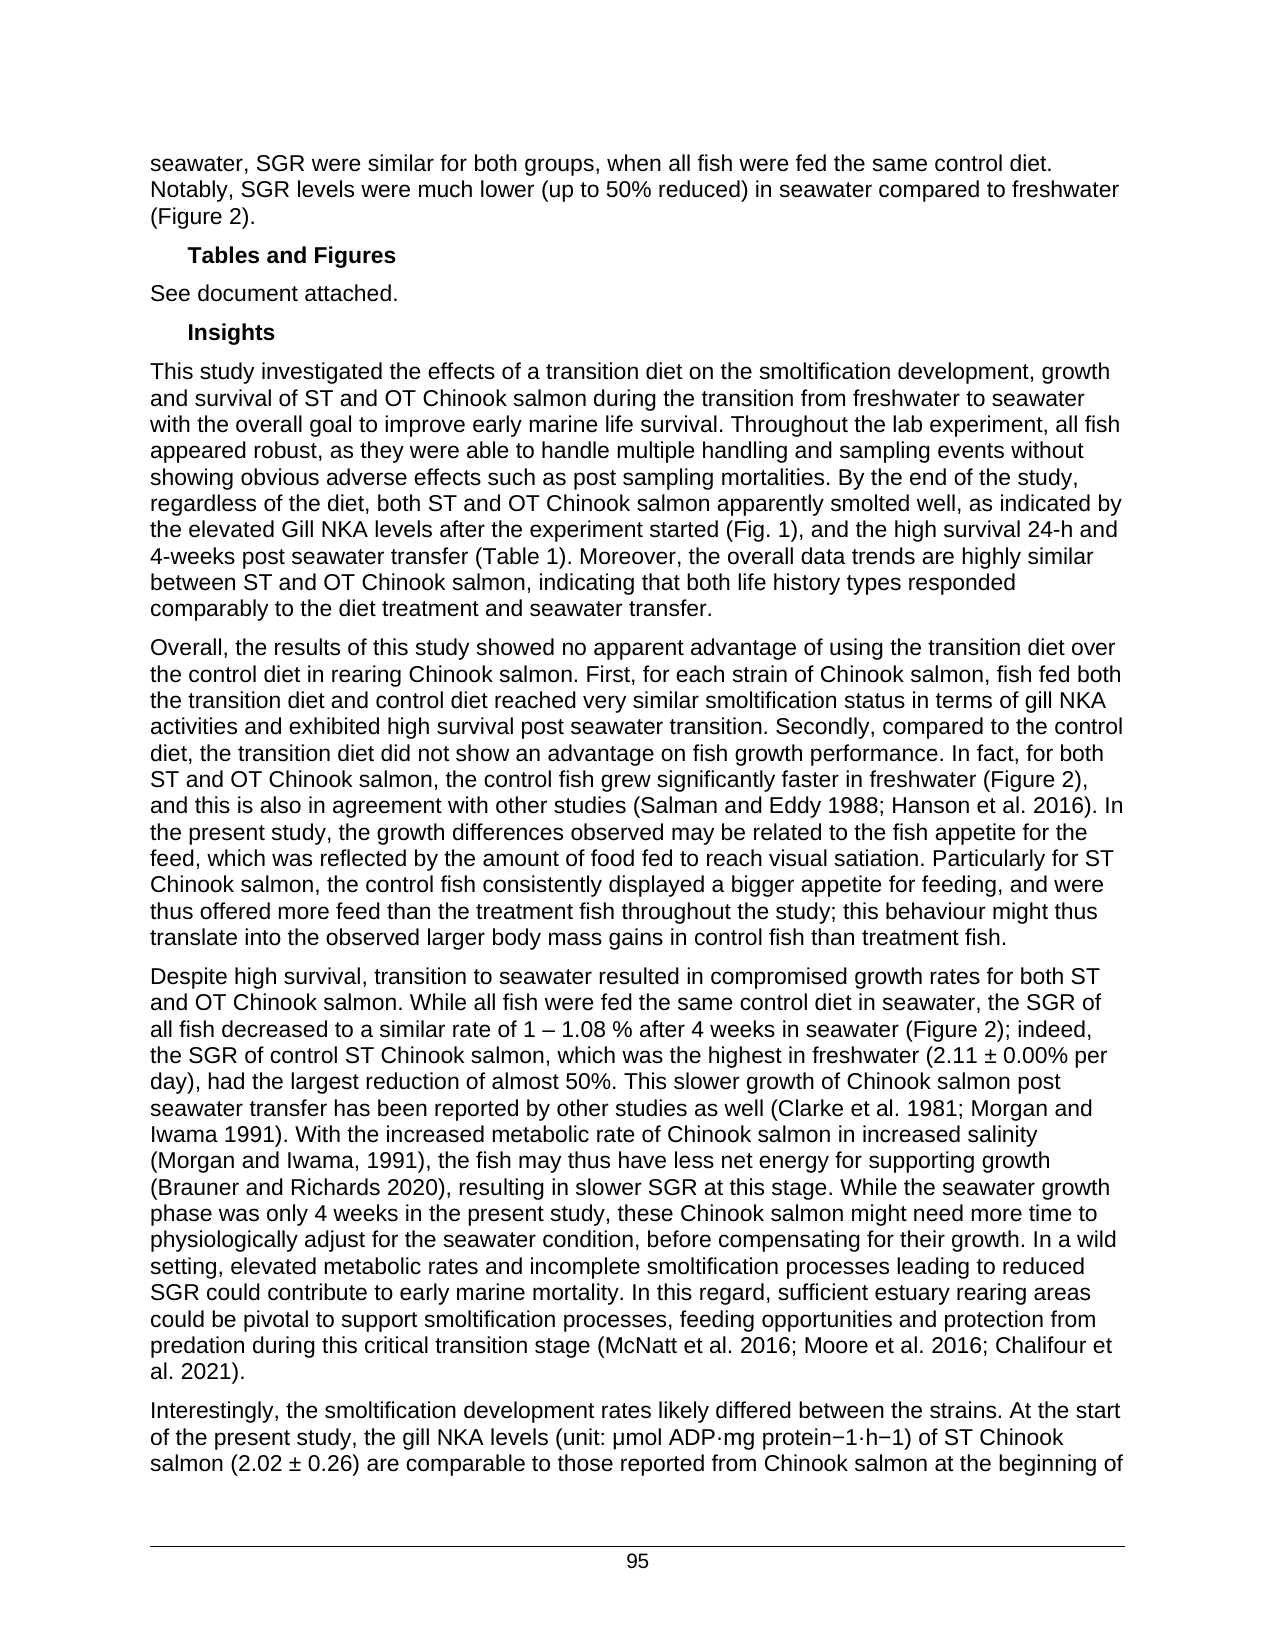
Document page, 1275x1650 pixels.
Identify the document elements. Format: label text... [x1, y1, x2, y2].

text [150, 1397, 1125, 1476]
text This study investigated the effects of a transition diet on the smoltification development, growth and survival of ST and OT Chinook salmon during the transition from freshwater to seawater with the overall goal to improve early marine life survival. Throughout the lab experiment, all fish appeared robust, as they were able to handle multiple handling and sampling events without showing obvious adverse effects such as post sampling mortalities. By the end of the study, regardless of the diet, both ST and OT Chinook salmon apparently smolted well, as indicated by the elevated Gill NKA levels after the experiment started (Fig. 1), and the high survival 24-h and 4-weeks post seawater transfer (Table 1). Moreover, the overall data trends are highly similar between ST and OT Chinook salmon, indicating that both life history types responded comparably to the diet treatment and seawater transfer. [150, 358, 1125, 622]
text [150, 150, 1125, 229]
subtitle Tables and Figures [187, 242, 1125, 268]
text Despite high survival, transition to seawater resulted in compromised growth rates for both ST and OT Chinook salmon. While all fish were fed the same control diet in seawater, the SGR of all fish decreased to a similar rate of 1 – 1.08 % after 4 weeks in seawater (Figure 2); indeed, the SGR of control ST Chinook salmon, which was the highest in freshwater (2.11 ± 0.00% per day), had the largest reduction of almost 50%. This slower growth of Chinook salmon post seawater transfer has been reported by other studies as well (Clarke et al. 1981; Morgan and Iwama 1991). With the increased metabolic rate of Chinook salmon in increased salinity (Morgan and Iwama, 1991), the fish may thus have less net energy for supporting growth (Brauner and Richards 2020), resulting in slower SGR at this stage. While the seawater growth phase was only 4 weeks in the present study, these Chinook salmon might need more time to physiologically adjust for the seawater condition, before compensating for their growth. In a wild setting, elevated metabolic rates and incomplete smoltification processes leading to reduced SGR could contribute to early marine mortality. In this regard, sufficient estuary rearing areas could be pivotal to support smoltification processes, feeding opportunities and protection from predation during this critical transition stage (McNatt et al. 2016; Moore et al. 2016; Chalifour et al. 2021). [150, 963, 1125, 1384]
text Overall, the results of this study showed no apparent advantage of using the transition diet over the control diet in rearing Chinook salmon. First, for each strain of Chinook salmon, fish fed both the transition diet and control diet reached very similar smoltification status in terms of gill NKA activities and exhibited high survival post seawater transition. Secondly, compared to the control diet, the transition diet did not show an advantage on fish growth performance. In fact, for both ST and OT Chinook salmon, the control fish grew significantly faster in freshwater (Figure 2), and this is also in agreement with other studies (Salman and Eddy 1988; Hanson et al. 2016). In the present study, the growth differences observed may be related to the fish appetite for the feed, which was reflected by the amount of food fed to reach visual satiation. Particularly for ST Chinook salmon, the control fish consistently displayed a bigger appetite for feeding, and were thus offered more feed than the treatment fish throughout the study; this behaviour might thus translate into the observed larger body mass gains in control fish than treatment fish. [150, 634, 1125, 950]
text See document attached. [150, 280, 1125, 307]
subtitle Insights [187, 319, 1125, 346]
